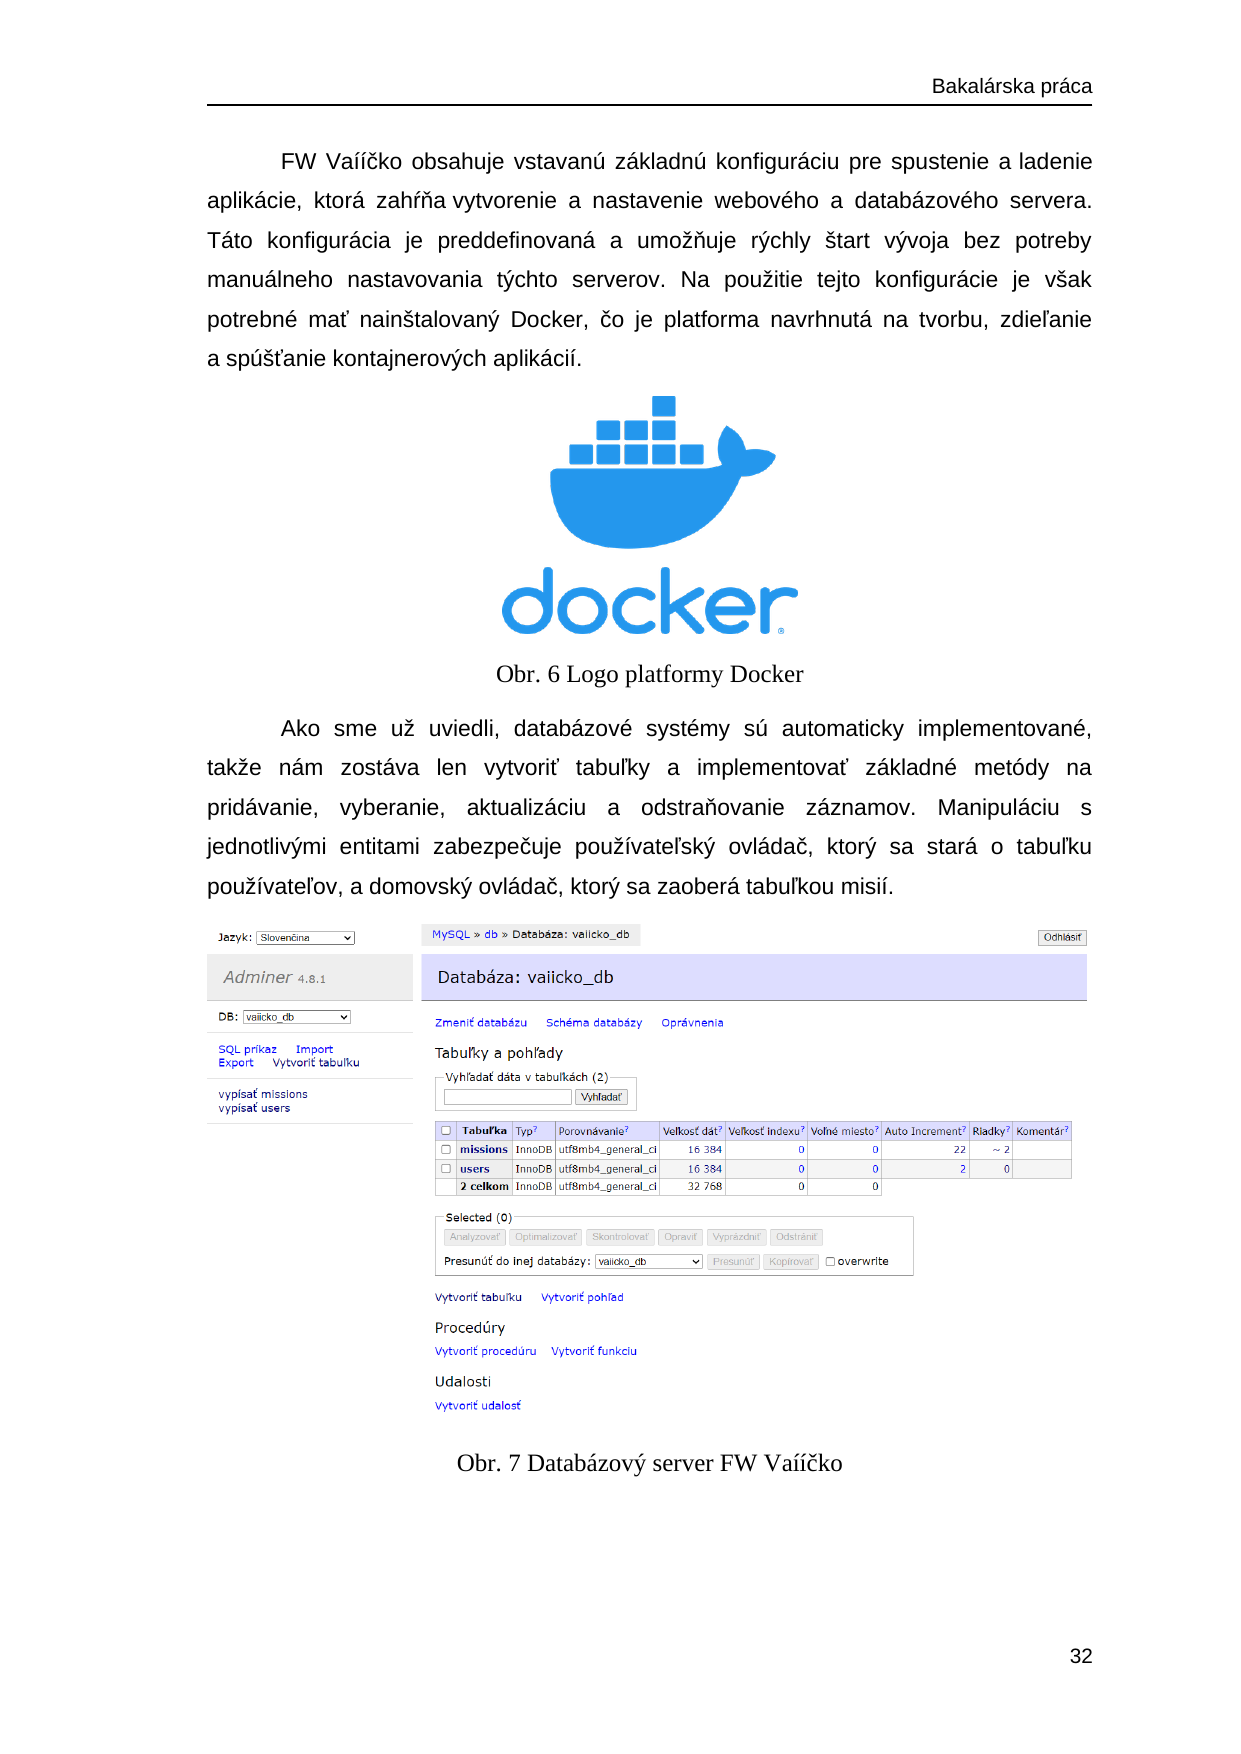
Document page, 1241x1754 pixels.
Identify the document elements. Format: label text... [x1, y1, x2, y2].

picture [502, 396, 798, 634]
text FW Vaííčko obsahuje vstavanú základnú konfiguráciu pre spustenie a ladenie aplikácie, ktorá zahŕňa vytvorenie a nastavenie webového a databázového servera. Táto konfigurácia je preddefinovaná a umožňuje rýchly štart vývoja bez potreby manuálneho nastavovania týchto serverov. Na použitie tejto konfigurácie je však potrebné mať nainštalovaný Docker, čo je platforma navrhnutá na tvorbu, zdieľanie a spúšťanie kontajnerových aplikácií. [207, 148, 1092, 371]
text Ako sme už uviedli, databázové systémy sú automaticky implementované, takže nám zostáva len vytvoriť tabuľky a implementovať základné metódy na pridávanie, vyberanie, aktualizáciu a odstraňovanie záznamov. Manipuláciu s jednotlivými entitami zabezpečuje používateľský ovládač, ktorý sa stará o tabuľku používateľov, a domovský ovládač, ktorý sa zaoberá tabuľkou misií. [207, 715, 1092, 899]
text Obr. 7 Databázový server FW Vaííčko [207, 1448, 1092, 1477]
text Obr. 6 Logo platformy Docker [207, 659, 1092, 688]
picture [207, 924, 1093, 1422]
